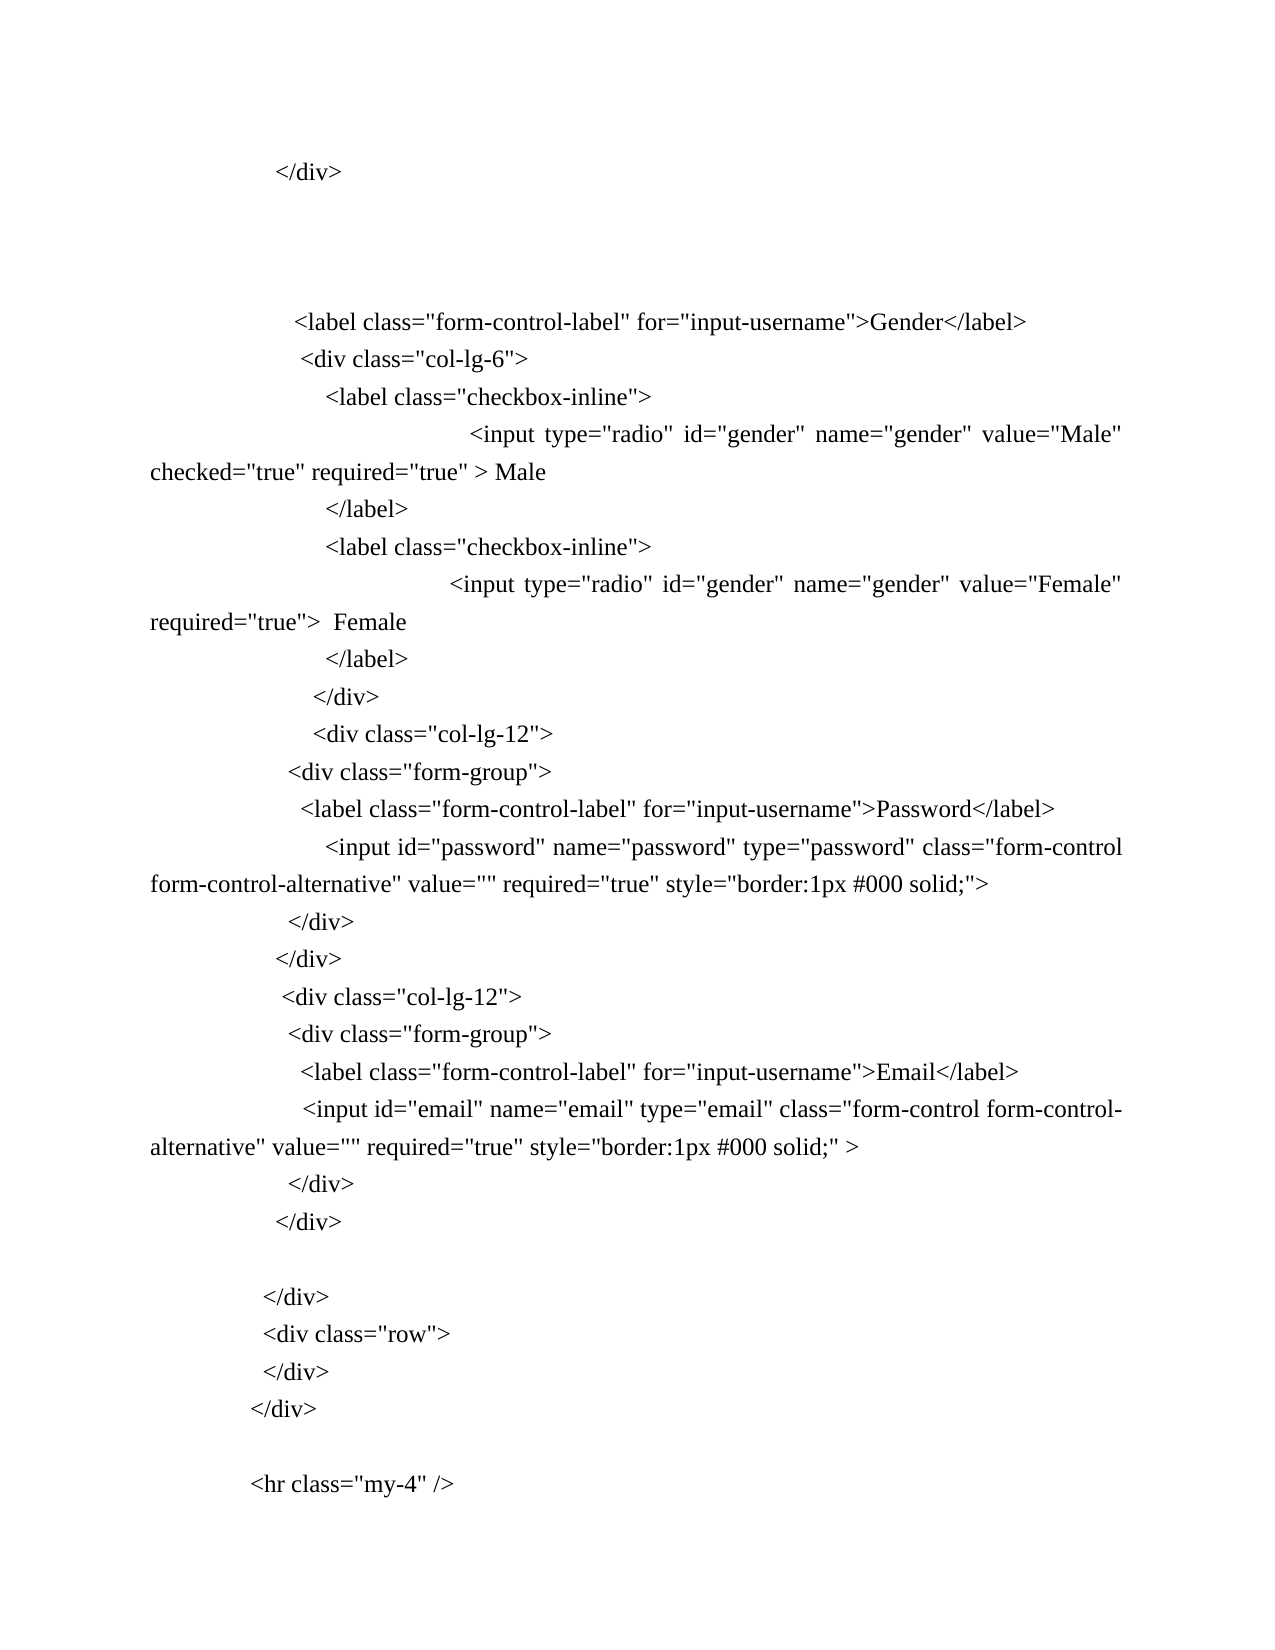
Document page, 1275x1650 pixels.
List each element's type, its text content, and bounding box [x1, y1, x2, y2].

text </label> [150, 487, 1125, 525]
text </div> [150, 1275, 1125, 1312]
text <label class="form-control-label" for="input-username">Gender</label> [150, 300, 1125, 337]
text <input type="radio" id="gender" name="gender" value="Male" checked="true" required="true" > Male [150, 412, 1125, 487]
text <input type="radio" id="gender" name="gender" value="Female" required="true"> Female [150, 562, 1125, 637]
text <label class="checkbox-inline"> [150, 525, 1125, 562]
text <label class="form-control-label" for="input-username">Password</label> [150, 787, 1125, 825]
text </div> [150, 675, 1125, 712]
text <div class="col-lg-12"> [150, 712, 1125, 750]
text </div> [150, 1350, 1125, 1387]
text </div> [150, 1387, 1125, 1425]
text <input id="password" name="password" type="password" class="form-control form-control-alternative" value="" required="true" style="border:1px #000 solid;"> [150, 825, 1125, 900]
text <div class="col-lg-12"> [150, 975, 1125, 1012]
text </div> [150, 150, 1125, 187]
text <hr class="my-4" /> [150, 1462, 1125, 1500]
text </div> [150, 937, 1125, 975]
text <label class="checkbox-inline"> [150, 375, 1125, 412]
text <input id="email" name="email" type="email" class="form-control form-control-alternative" value="" required="true" style="border:1px #000 solid;" > [150, 1087, 1125, 1162]
text <label class="form-control-label" for="input-username">Email</label> [150, 1050, 1125, 1087]
text <div class="form-group"> [150, 750, 1125, 787]
text </div> [150, 1200, 1125, 1237]
text </div> [150, 900, 1125, 937]
text <div class="row"> [150, 1312, 1125, 1350]
text </div> [150, 1162, 1125, 1200]
text <div class="form-group"> [150, 1012, 1125, 1050]
text </label> [150, 637, 1125, 675]
text <div class="col-lg-6"> [150, 337, 1125, 375]
